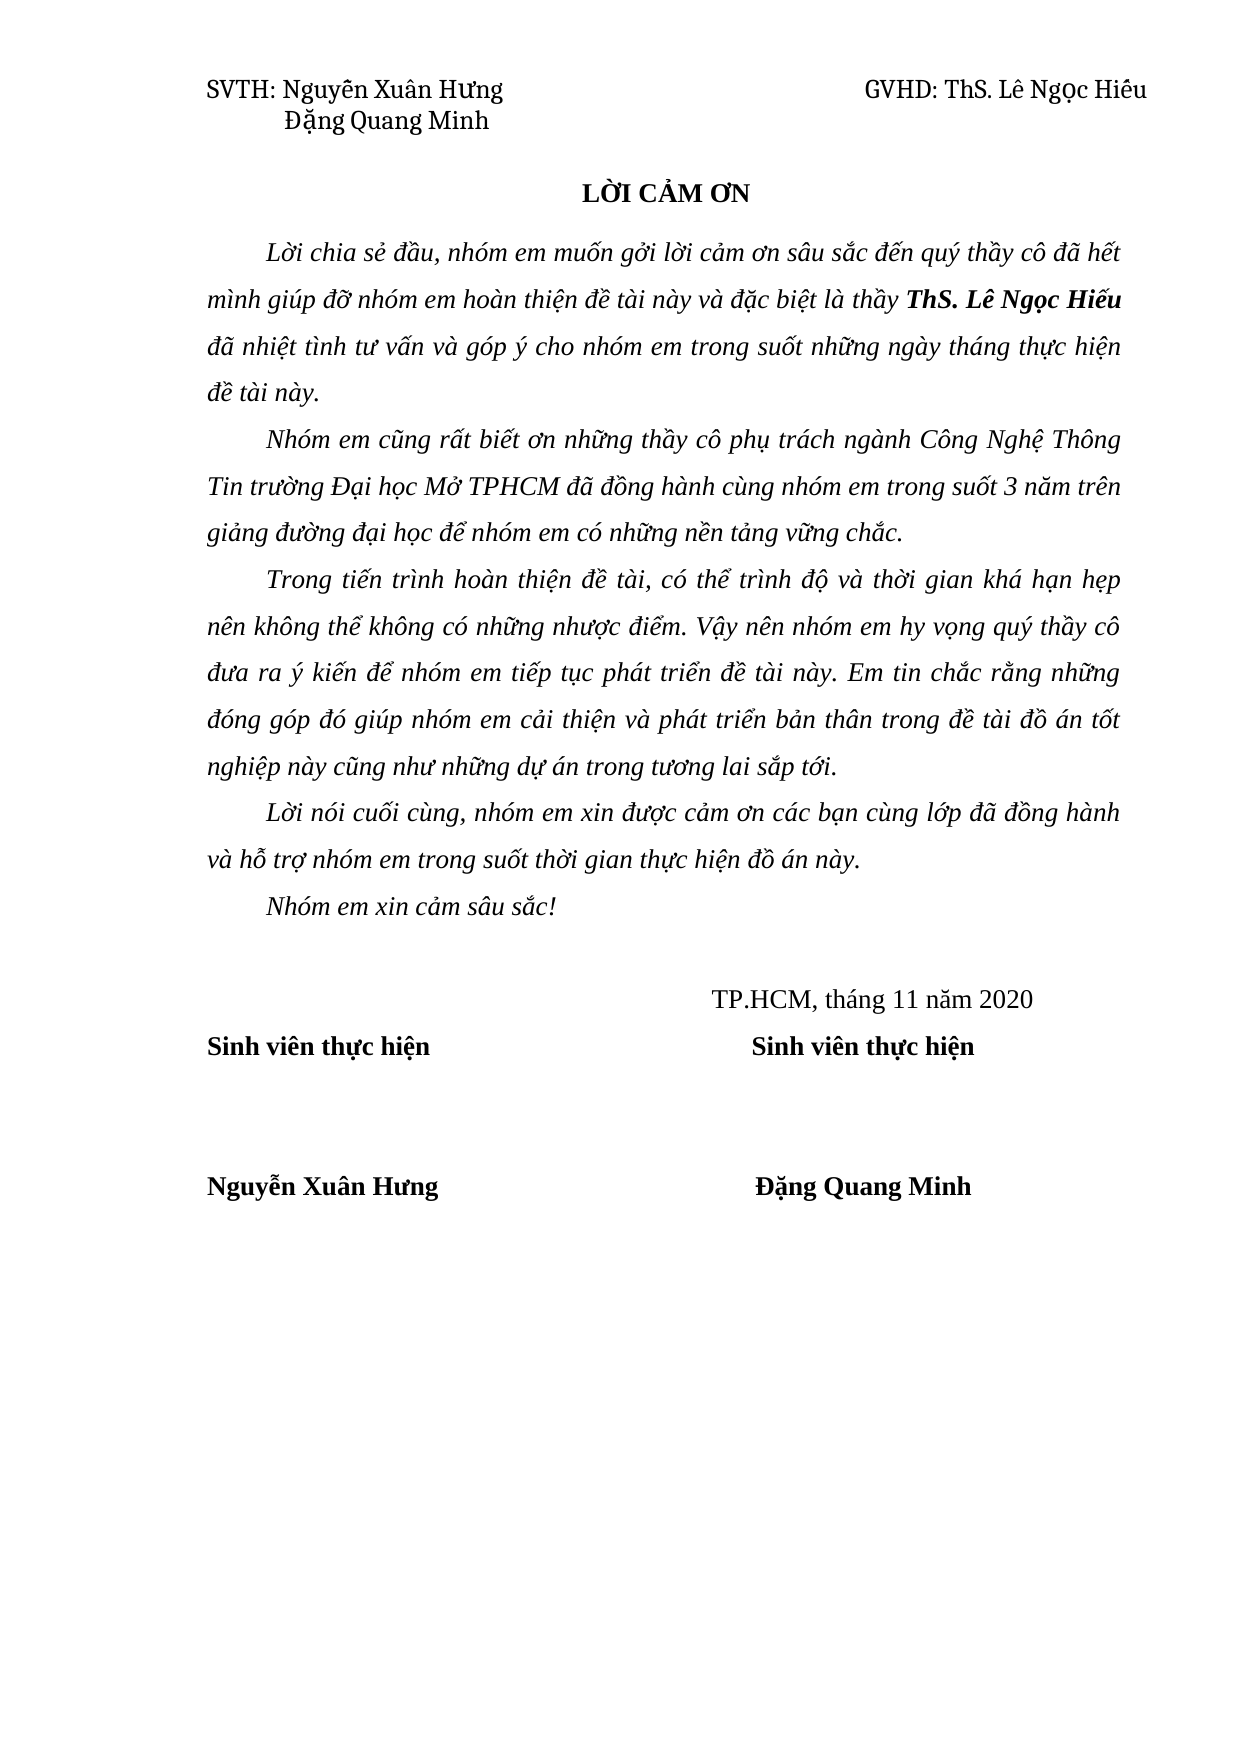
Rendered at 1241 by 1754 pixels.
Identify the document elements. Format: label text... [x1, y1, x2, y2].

text Nguyễn Xuân Hưng Đặng Quang Minh [207, 1170, 1122, 1201]
text Nhóm em xin cảm sâu sắc! [207, 890, 1122, 921]
text TP.HCM, tháng 11 năm 2020 [207, 983, 1122, 1014]
text Nhóm em cũng rất biết ơn những thầy cô phụ trách ngành Công Nghệ Thông Tin trường Đại học Mở TPHCM đã đồng hành cùng nhóm em trong suốt 3 năm trên giảng đường đại học để nhóm em có những nền tảng vững chắc. [207, 423, 1122, 547]
text LỜI CẢM ƠN [507, 177, 1122, 208]
text Lời nói cuối cùng, nhóm em xin được cảm ơn các bạn cùng lớp đã đồng hành và hỗ trợ nhóm em trong suốt thời gian thực hiện đồ án này. [207, 796, 1122, 874]
text Trong tiến trình hoàn thiện đề tài, có thể trình độ và thời gian khá hạn hẹp nên không thể không có những nhược điểm. Vậy nên nhóm em hy vọng quý thầy cô đưa ra ý kiến để nhóm em tiếp tục phát triển đề tài này. Em tin chắc rằng những đóng góp đó giúp nhóm em cải thiện và phát triển bản thân trong đề tài đồ án tốt nghiệp này cũng như những dự án trong tương lai sắp tới. [207, 563, 1122, 781]
text Lời chia sẻ đầu, nhóm em muốn gởi lời cảm ơn sâu sắc đến quý thầy cô đã hết mình giúp đỡ nhóm em hoàn thiện đề tài này và đặc biệt là thầy ThS. Lê Ngọc Hiếu đã nhiệt tình tư vấn và góp ý cho nhóm em trong suốt những ngày tháng thực hiện đề tài này. [207, 236, 1122, 407]
text Sinh viên thực hiện Sinh viên thực hiện [207, 1030, 1122, 1061]
